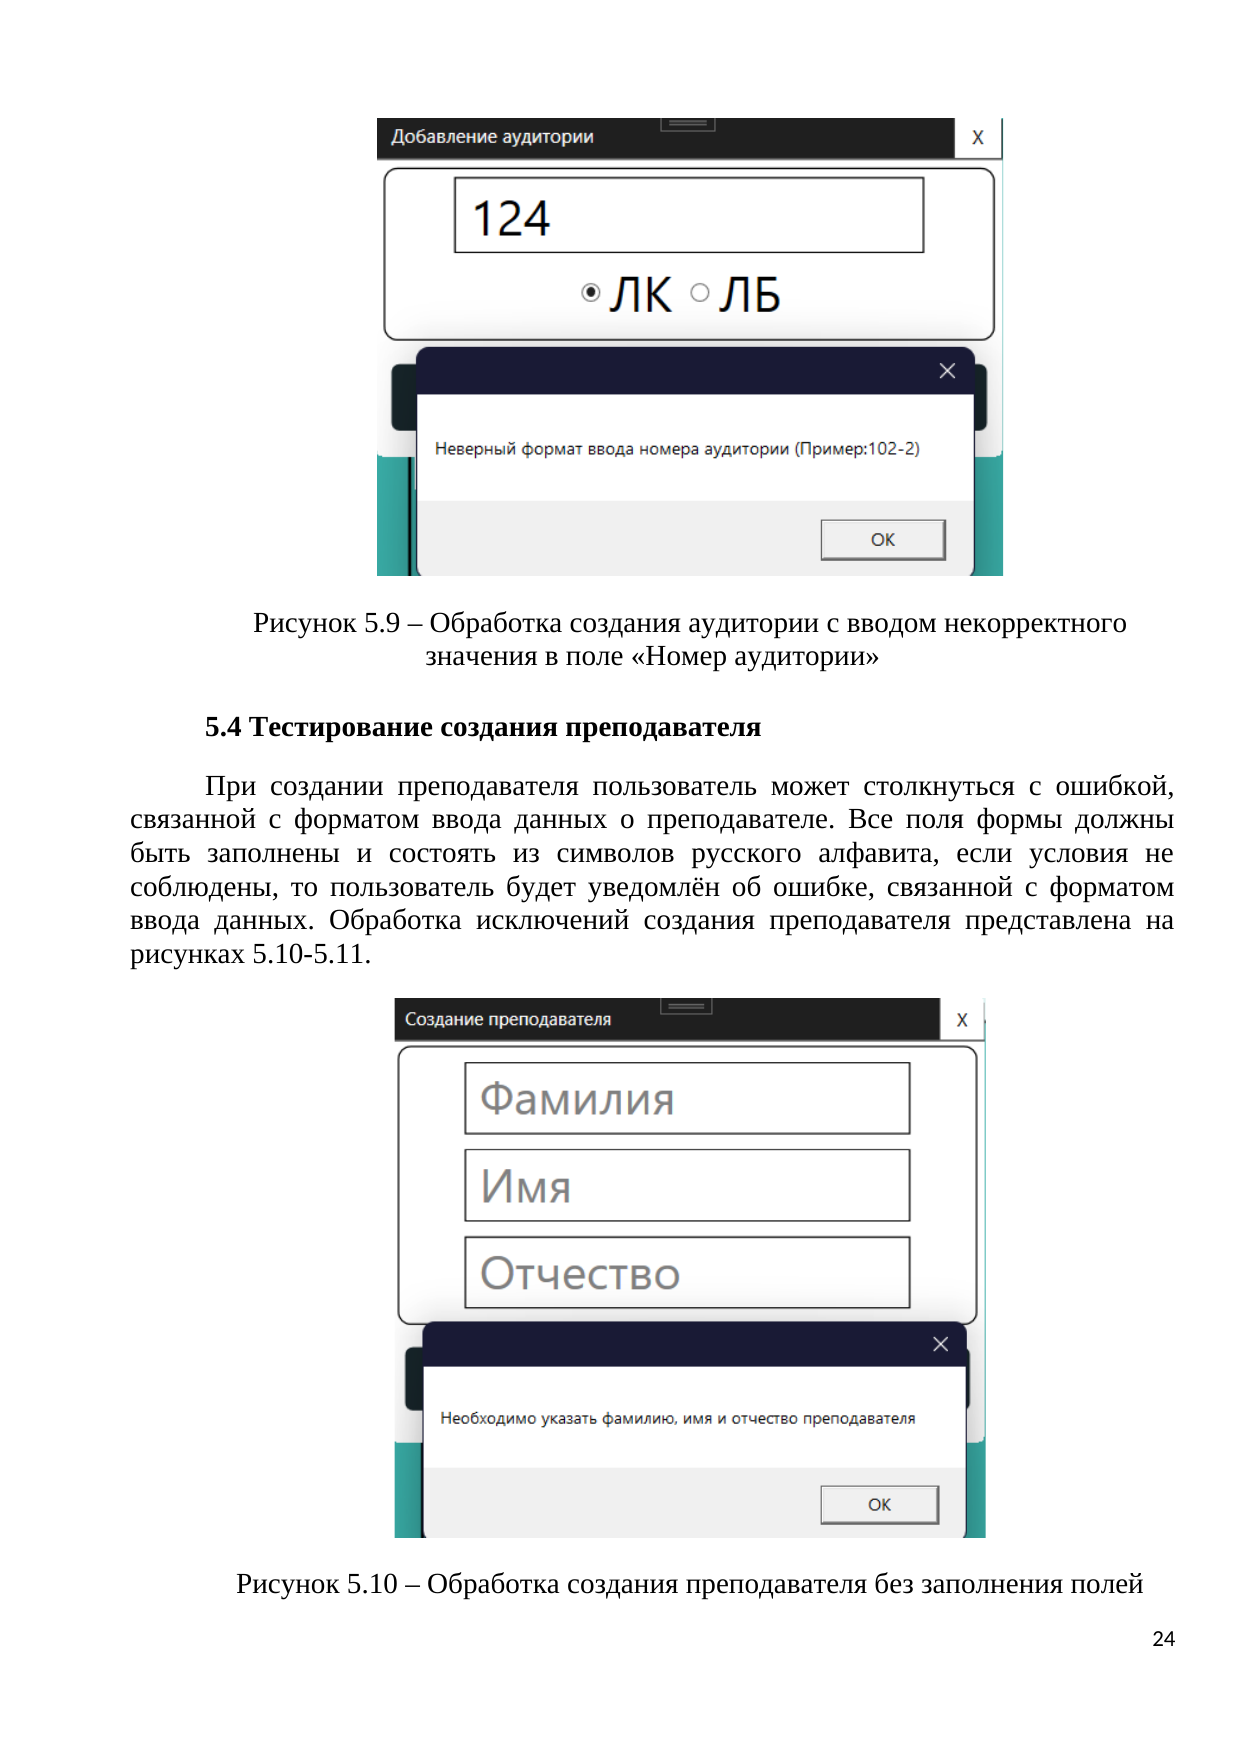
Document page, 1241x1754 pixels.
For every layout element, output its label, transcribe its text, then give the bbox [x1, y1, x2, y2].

text 5.4 Тестирование создания преподавателя [130, 709, 1175, 743]
picture [394, 998, 986, 1538]
text Рисунок 5.9 – Обработка создания аудитории с вводом некорректного значения в поле «Номер аудитории» [130, 605, 1175, 672]
text При создании преподавателя пользователь может столкнуться с ошибкой, связанной с форматом ввода данных о преподавателе. Все поля формы должны быть заполнены и состоять из символов русского алфавита, если условия не соблюдены, то пользователь будет уведомлён об ошибке, связанной с форматом ввода данных. Обработка исключений создания преподавателя представлена на рисунках 5.10-5.11. [130, 768, 1175, 969]
picture [377, 118, 1004, 576]
text Рисунок 5.10 – Обработка создания преподавателя без заполнения полей [130, 1567, 1175, 1600]
